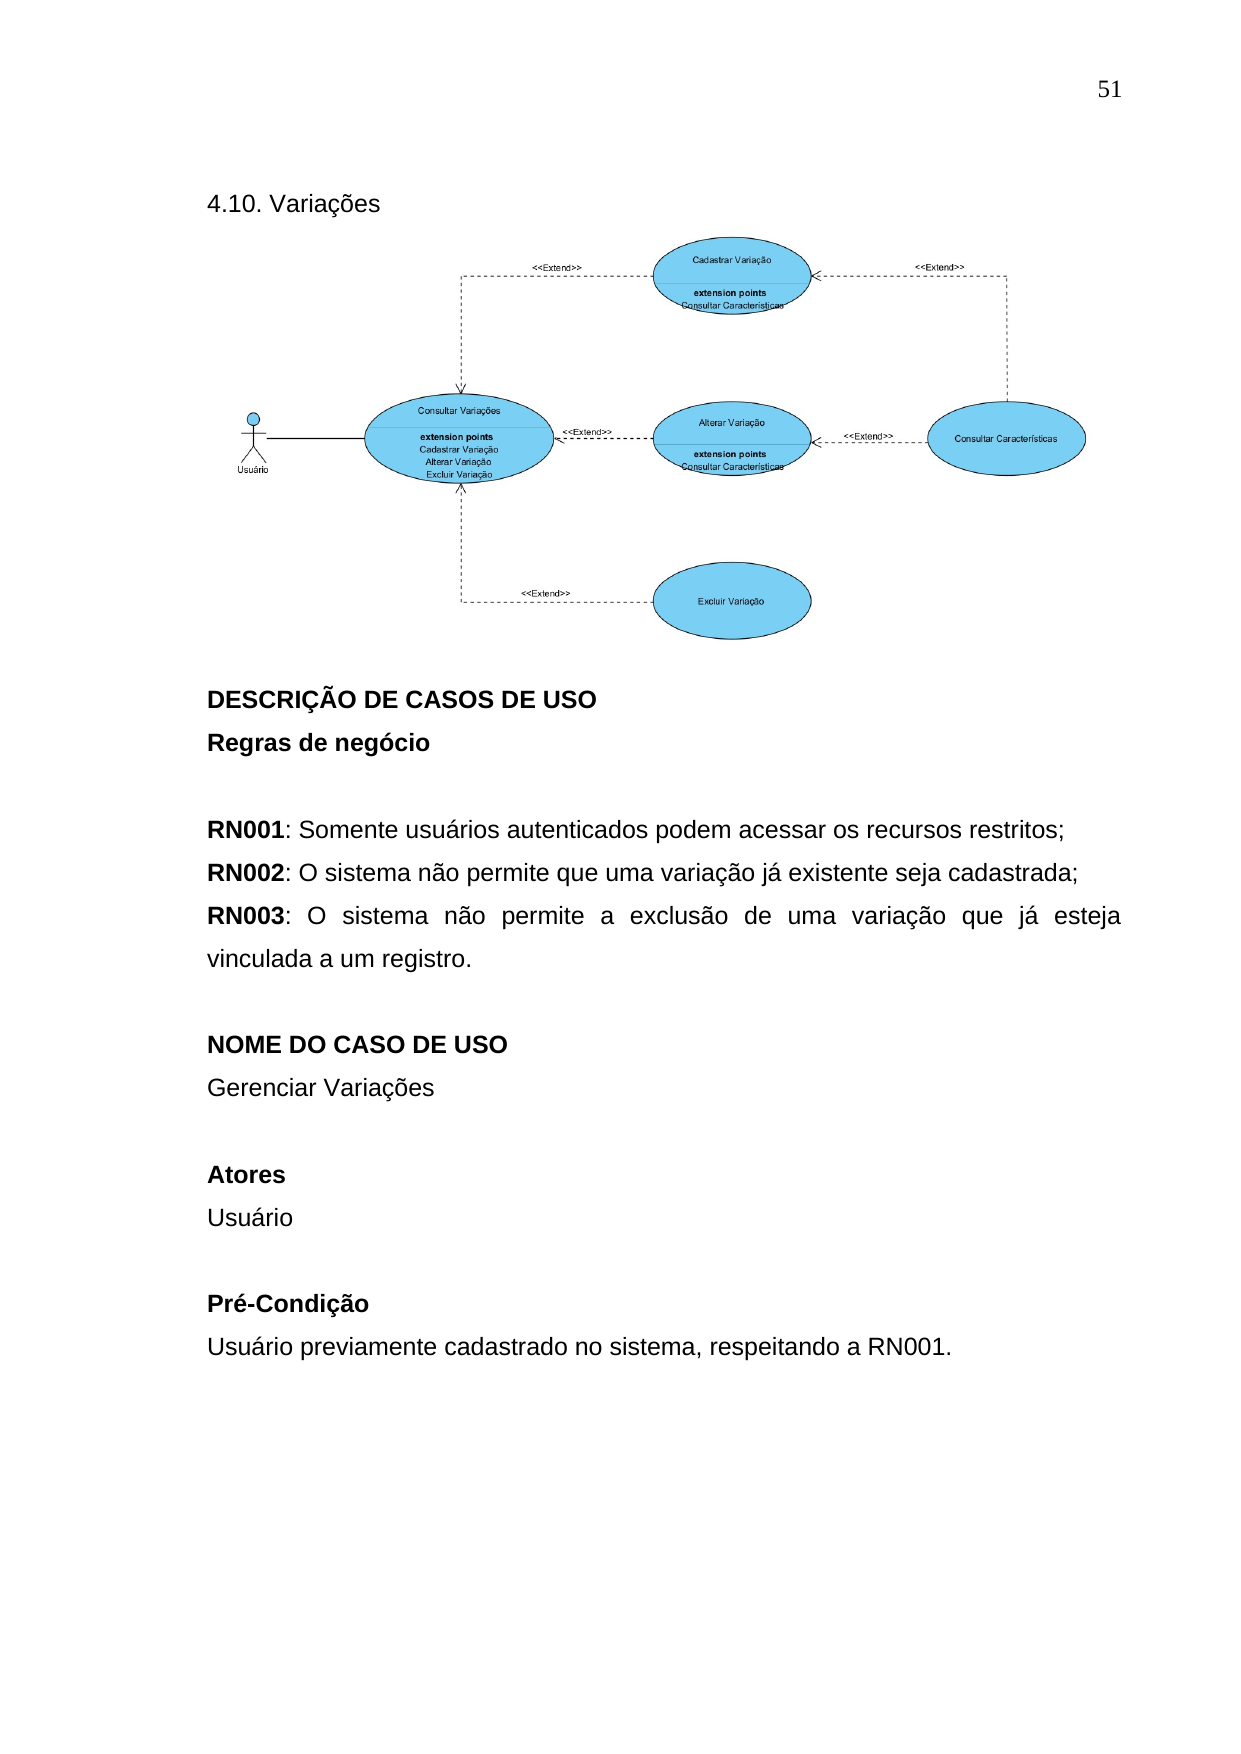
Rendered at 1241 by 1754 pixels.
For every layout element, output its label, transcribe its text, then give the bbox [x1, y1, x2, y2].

text Gerenciar Variações [207, 1073, 1122, 1102]
text DESCRIÇÃO DE CASOS DE USO [207, 685, 1122, 714]
text NOME DO CASO DE USO [207, 1030, 1122, 1059]
text RN001: Somente usuários autenticados podem acessar os recursos restritos; [207, 815, 1122, 843]
text Regras de negócio [207, 728, 1122, 757]
text Usuário previamente cadastrado no sistema, respeitando a RN001. [207, 1332, 1122, 1361]
text Usuário [207, 1203, 1122, 1232]
text Atores [207, 1160, 1122, 1188]
picture [206, 230, 1122, 657]
text RN002: O sistema não permite que uma variação já existente seja cadastrada; [207, 858, 1122, 887]
subtitle 4.10. Variações [207, 189, 1122, 217]
text RN003: O sistema não permite a exclusão de uma variação que já esteja vinculada a um registro. [207, 901, 1122, 973]
text Pré-Condição [207, 1289, 1122, 1318]
